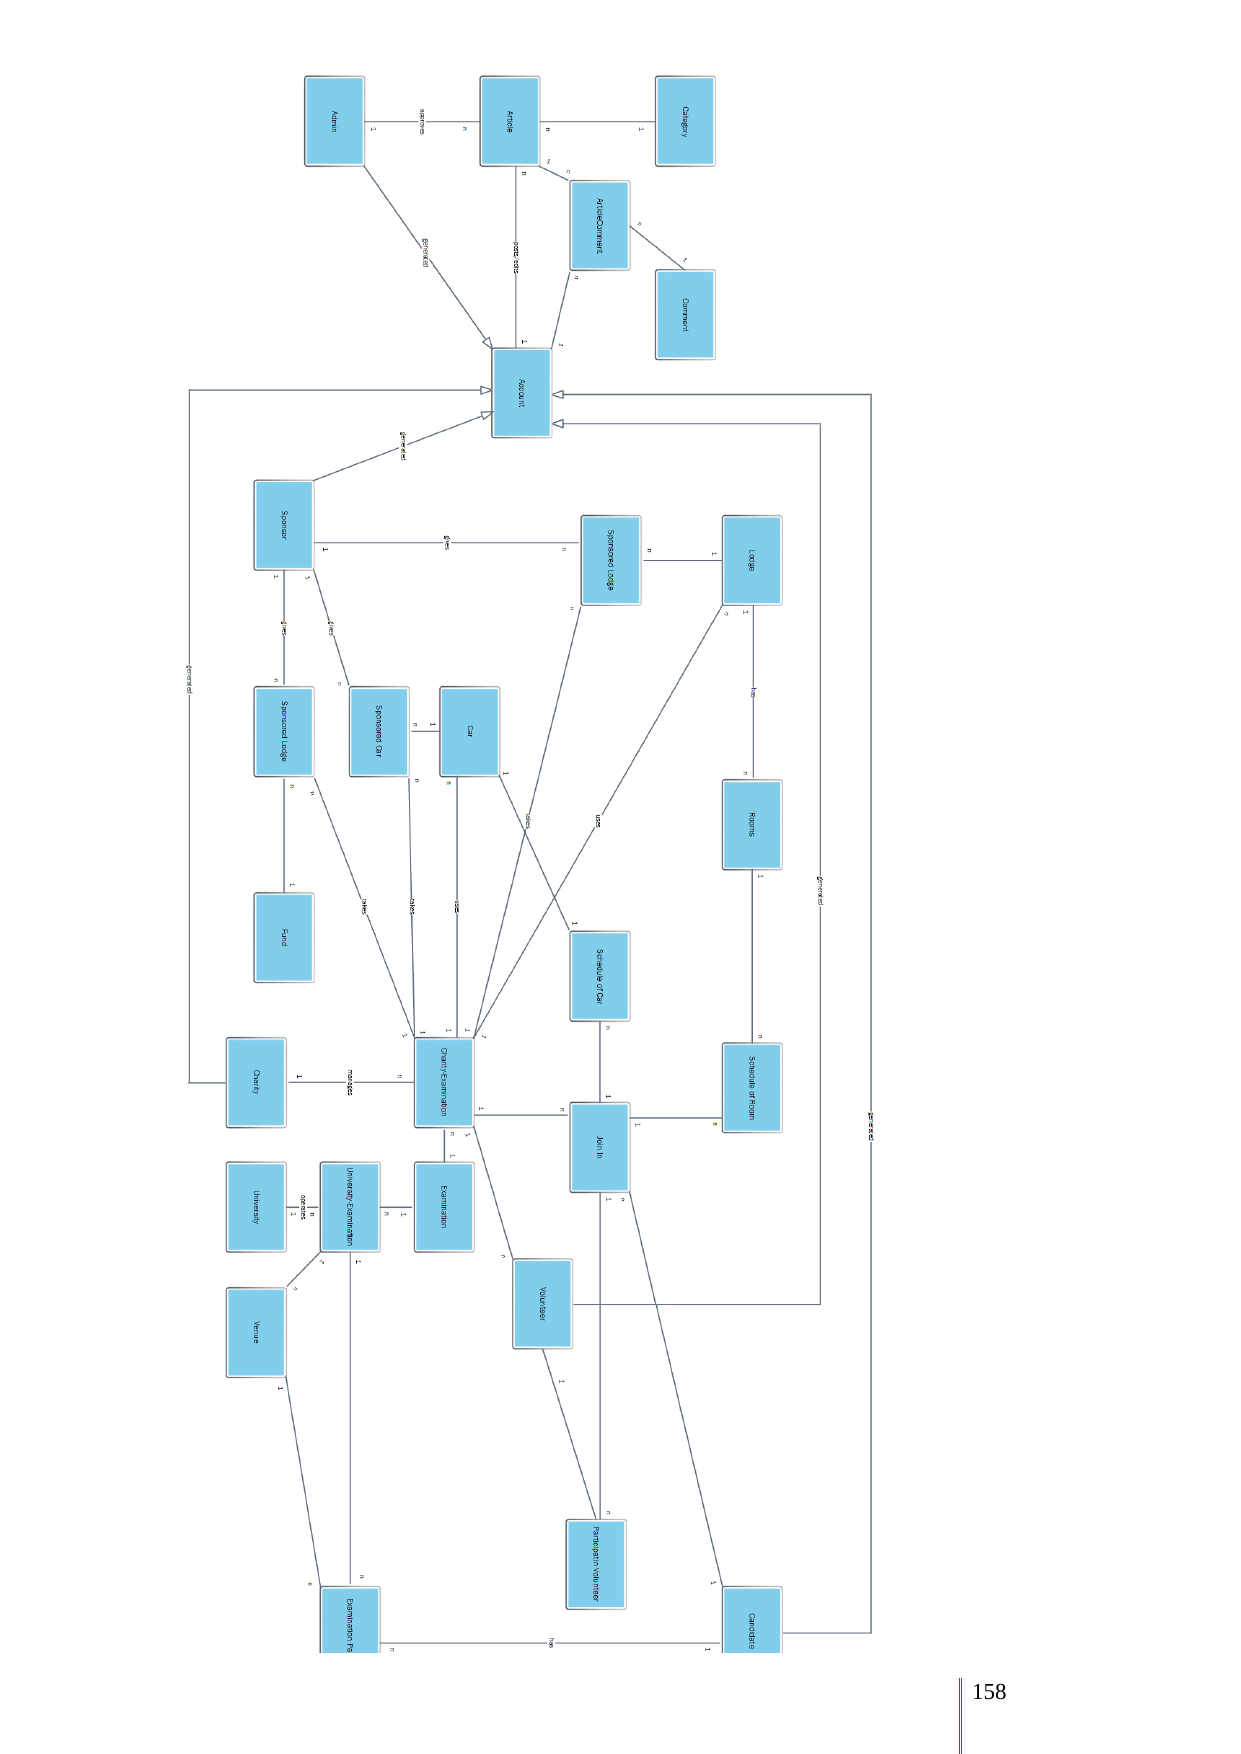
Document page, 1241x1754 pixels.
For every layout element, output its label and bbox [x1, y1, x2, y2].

picture [142, 75, 913, 1653]
